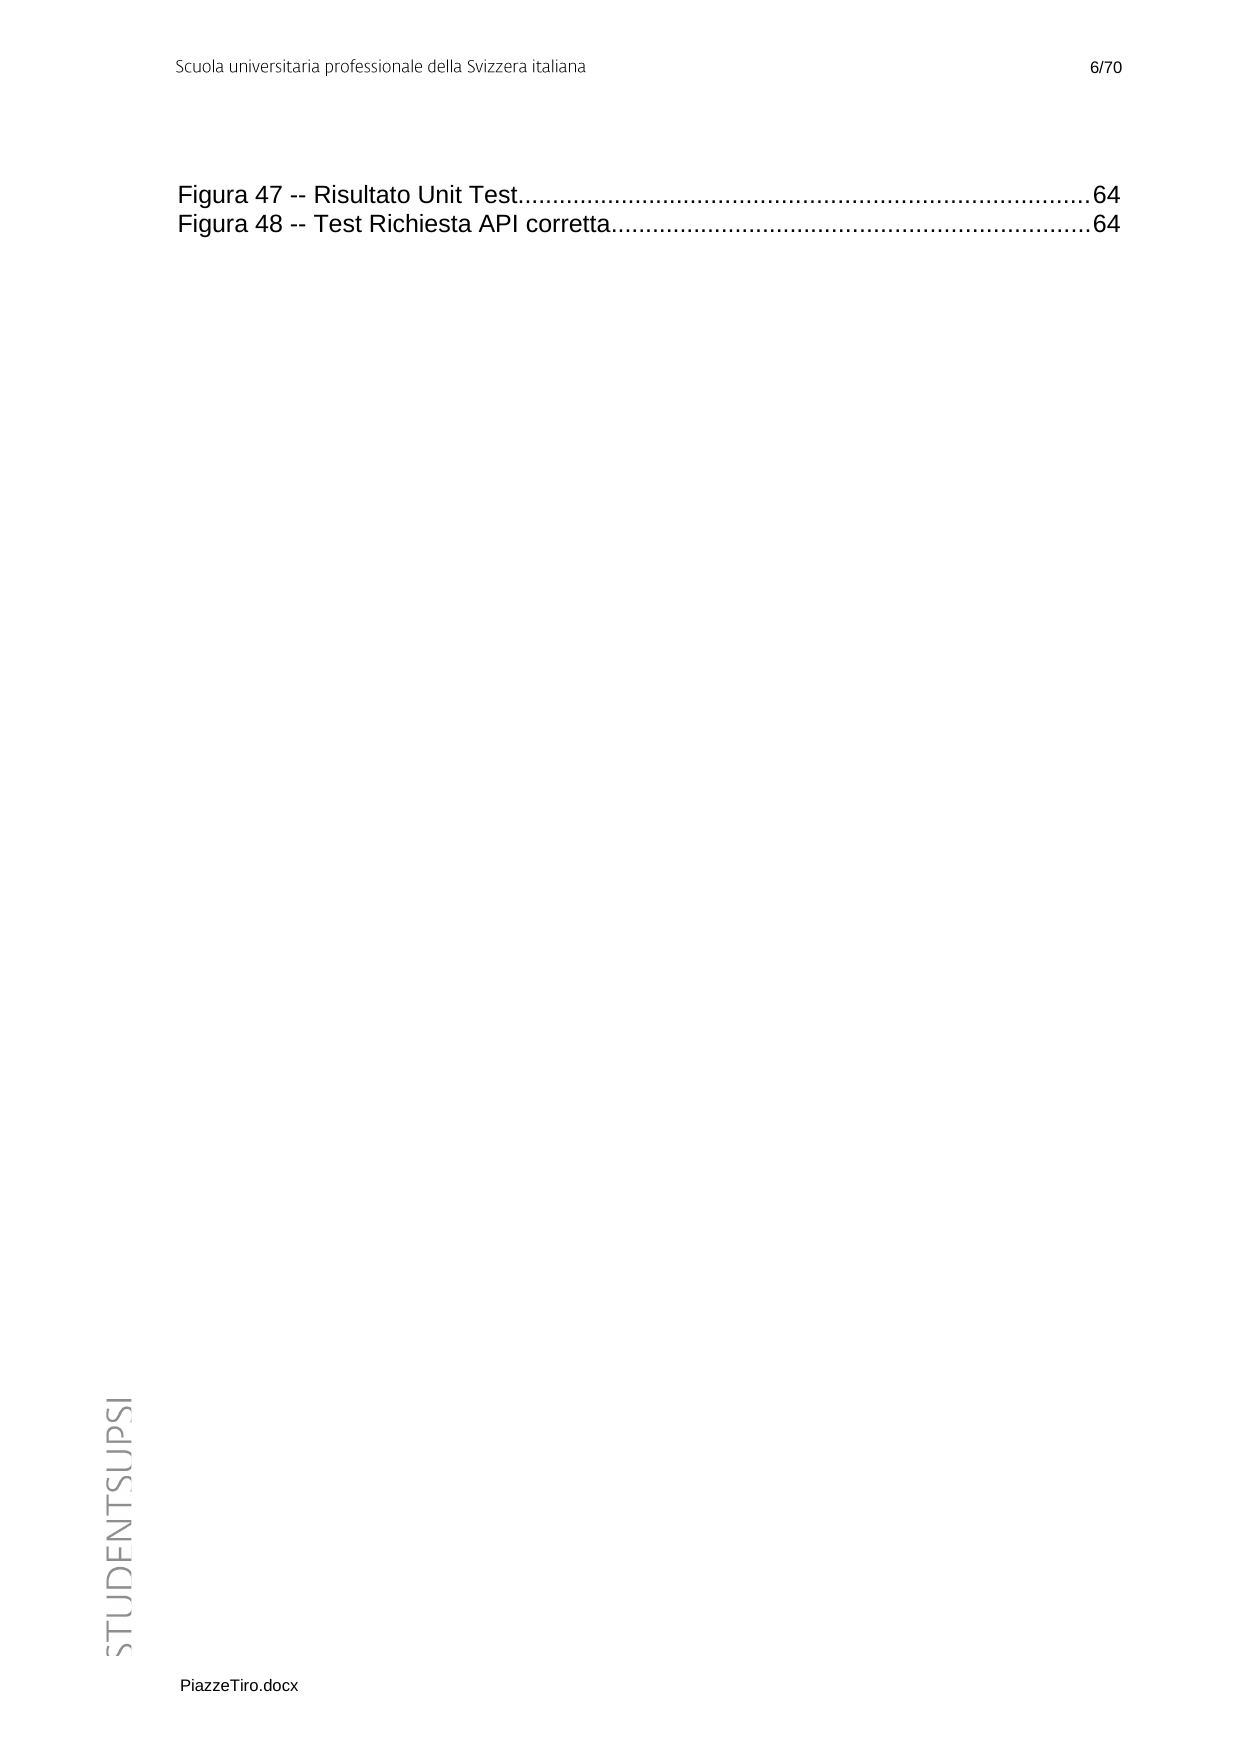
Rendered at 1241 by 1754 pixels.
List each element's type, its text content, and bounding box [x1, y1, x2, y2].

text Figura 47 -- Risultato Unit Test 64 [177, 180, 1122, 209]
picture [106, 1399, 132, 1657]
picture [168, 53, 602, 80]
text Figura 48 -- Test Richiesta API corretta 64 [177, 209, 1122, 238]
